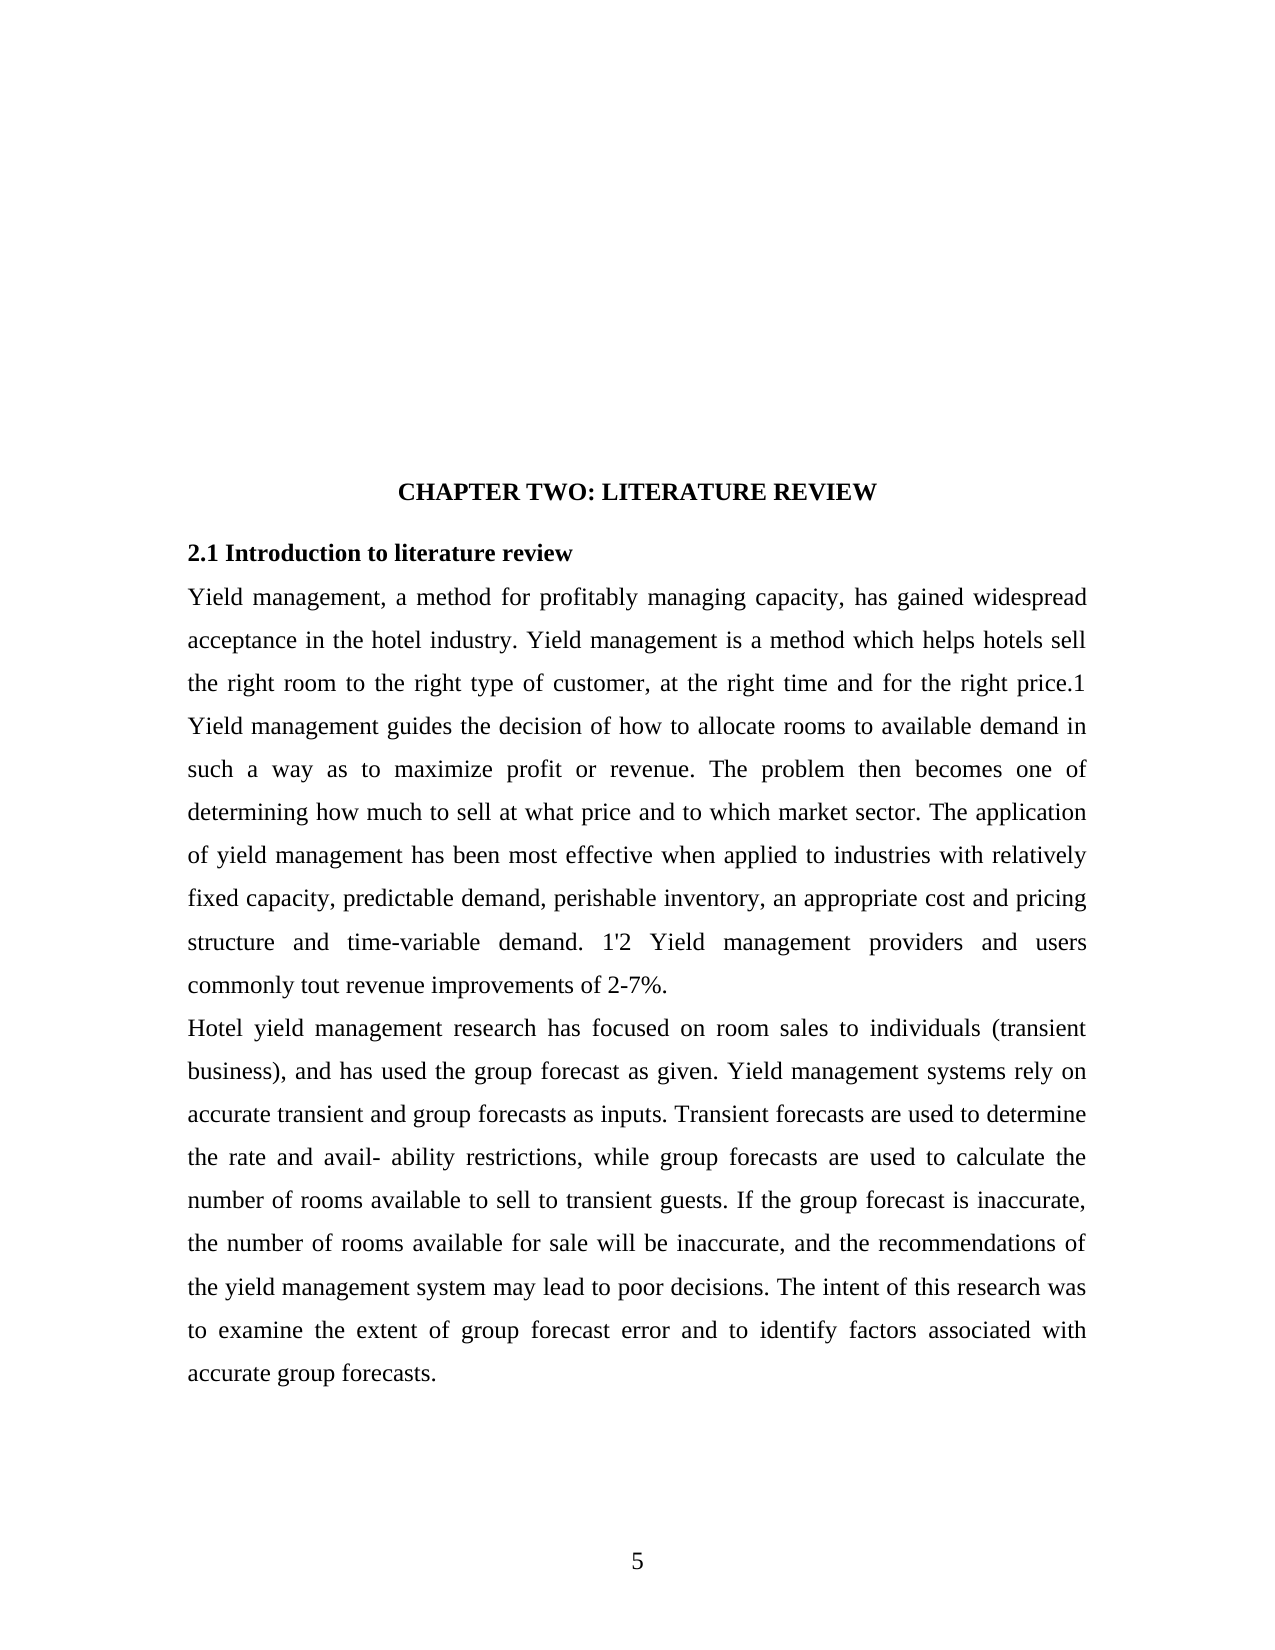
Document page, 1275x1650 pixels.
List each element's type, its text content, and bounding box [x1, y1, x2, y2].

subtitle 2.1 Introduction to literature review [187, 538, 1087, 567]
text Yield management, a method for profitably managing capacity, has gained widespread acceptance in the hotel industry. Yield management is a method which helps hotels sell the right room to the right type of customer, at the right time and for the right price.1 Yield management guides the decision of how to allocate rooms to available demand in such a way as to maximize profit or revenue. The problem then becomes one of determining how much to sell at what price and to which market sector. The application of yield management has been most effective when applied to industries with relatively fixed capacity, predictable demand, perishable inventory, an appropriate cost and pricing structure and time-variable demand. 1'2 Yield management providers and users commonly tout revenue improvements of 2-7%. [187, 582, 1087, 998]
subtitle CHAPTER TWO: LITERATURE REVIEW [187, 477, 1087, 506]
text Hotel yield management research has focused on room sales to individuals (transient business), and has used the group forecast as given. Yield management systems rely on accurate transient and group forecasts as inputs. Transient forecasts are used to determine the rate and avail- ability restrictions, while group forecasts are used to calculate the number of rooms available to sell to transient guests. If the group forecast is inaccurate, the number of rooms available for sale will be inaccurate, and the recommendations of the yield management system may lead to poor decisions. The intent of this research was to examine the extent of group forecast error and to identify factors associated with accurate group forecasts. [187, 1013, 1087, 1387]
